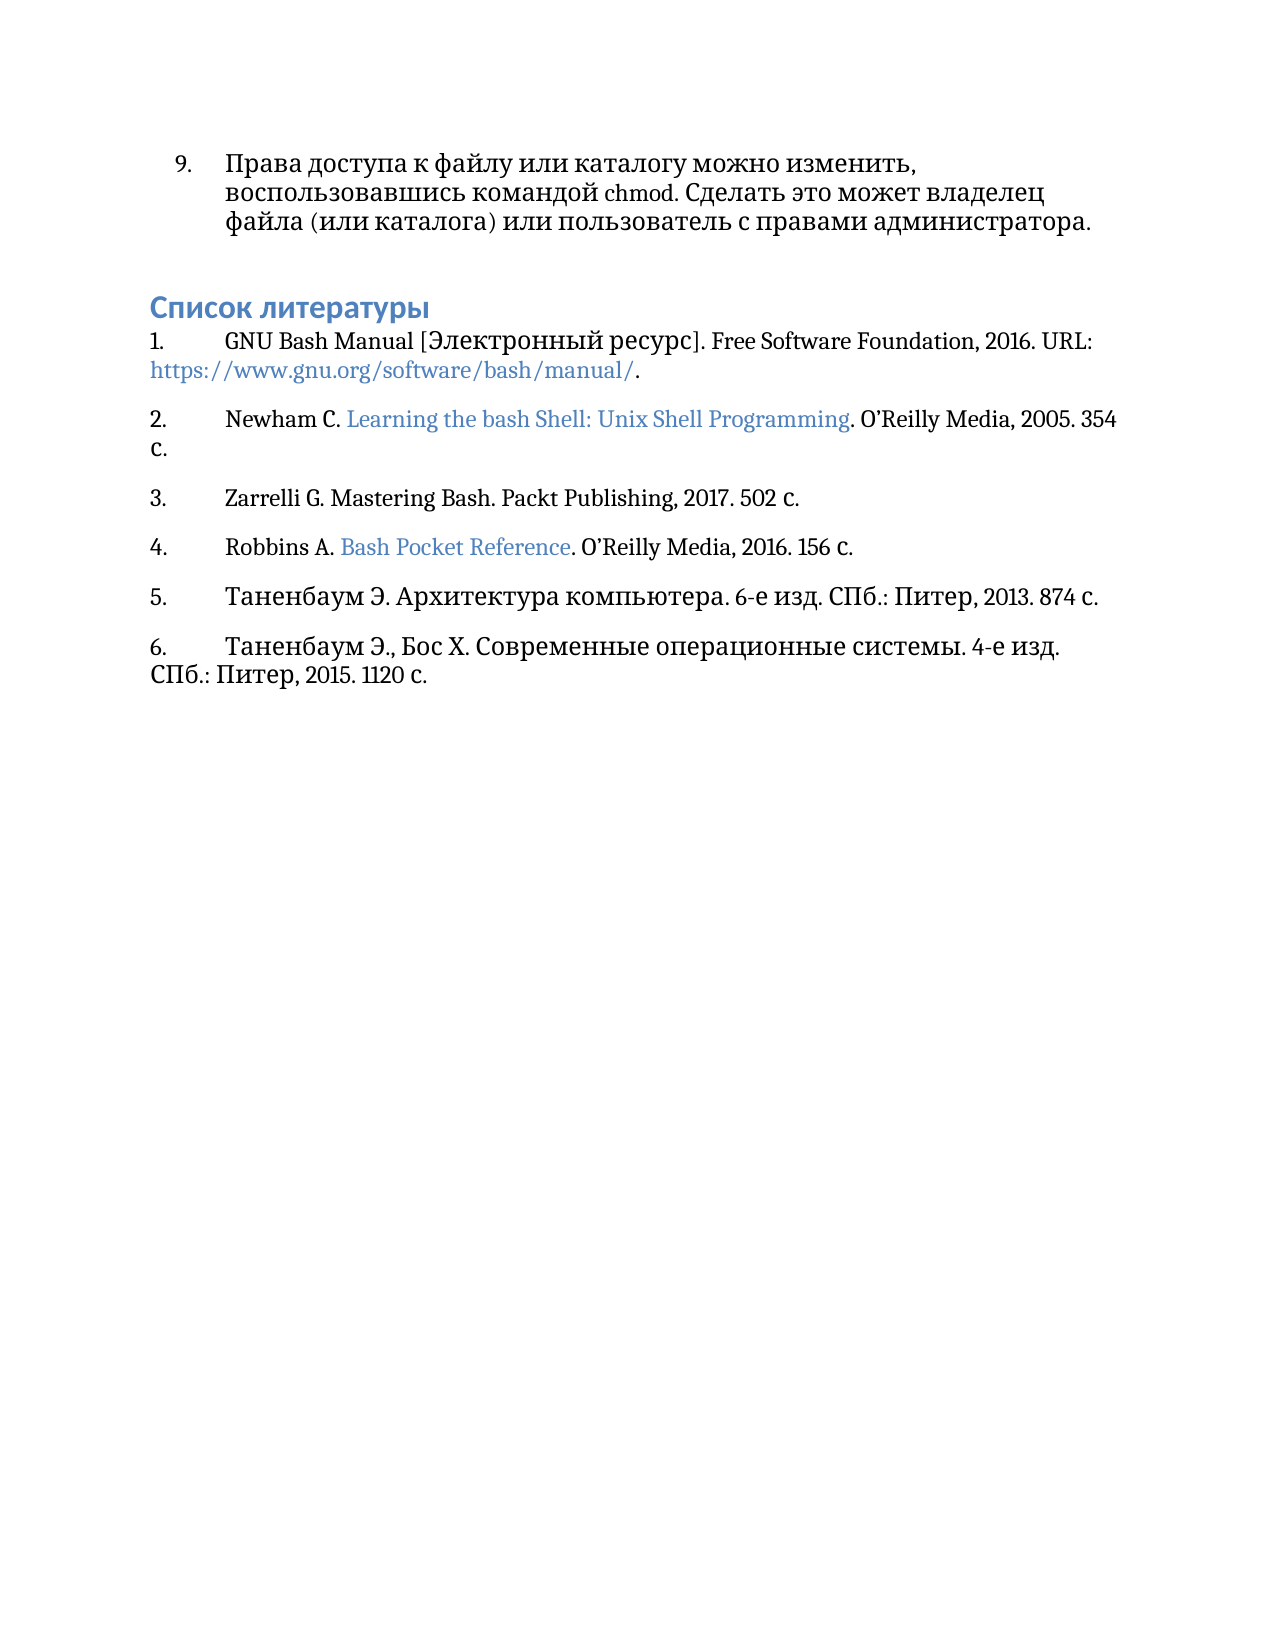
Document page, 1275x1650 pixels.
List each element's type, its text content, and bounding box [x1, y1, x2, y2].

list Права доступа к файлу или каталогу можно изменить, воспользовавшись командой chmod. Сделать это может владелец файла (или каталога) или пользователь с правами администратора. [175, 150, 1125, 236]
text 3. Zarrelli G. Mastering Bash. Packt Publishing, 2017. 502 с. [150, 484, 1125, 512]
text 4. Robbins A. Bash Pocket Reference. O’Reilly Media, 2016. 156 с. [150, 533, 1125, 562]
text 5. Таненбаум Э. Архитектура компьютера. 6-е изд. СПб.: Питер, 2013. 874 с. [150, 583, 1125, 612]
text 2. Newham C. Learning the bash Shell: Unix Shell Programming. O’Reilly Media, 2005. 354 с. [150, 405, 1125, 463]
text 1. GNU Bash Manual [Электронный ресурс]. Free Software Foundation, 2016. URL: https://www.gnu.org/software/bash/manual/. [150, 327, 1125, 384]
text 6. Таненбаум Э., Бос Х. Современные операционные системы. 4-е изд. СПб.: Питер, 2015. 1120 с. [150, 632, 1125, 690]
subtitle Список литературы [150, 286, 1125, 327]
